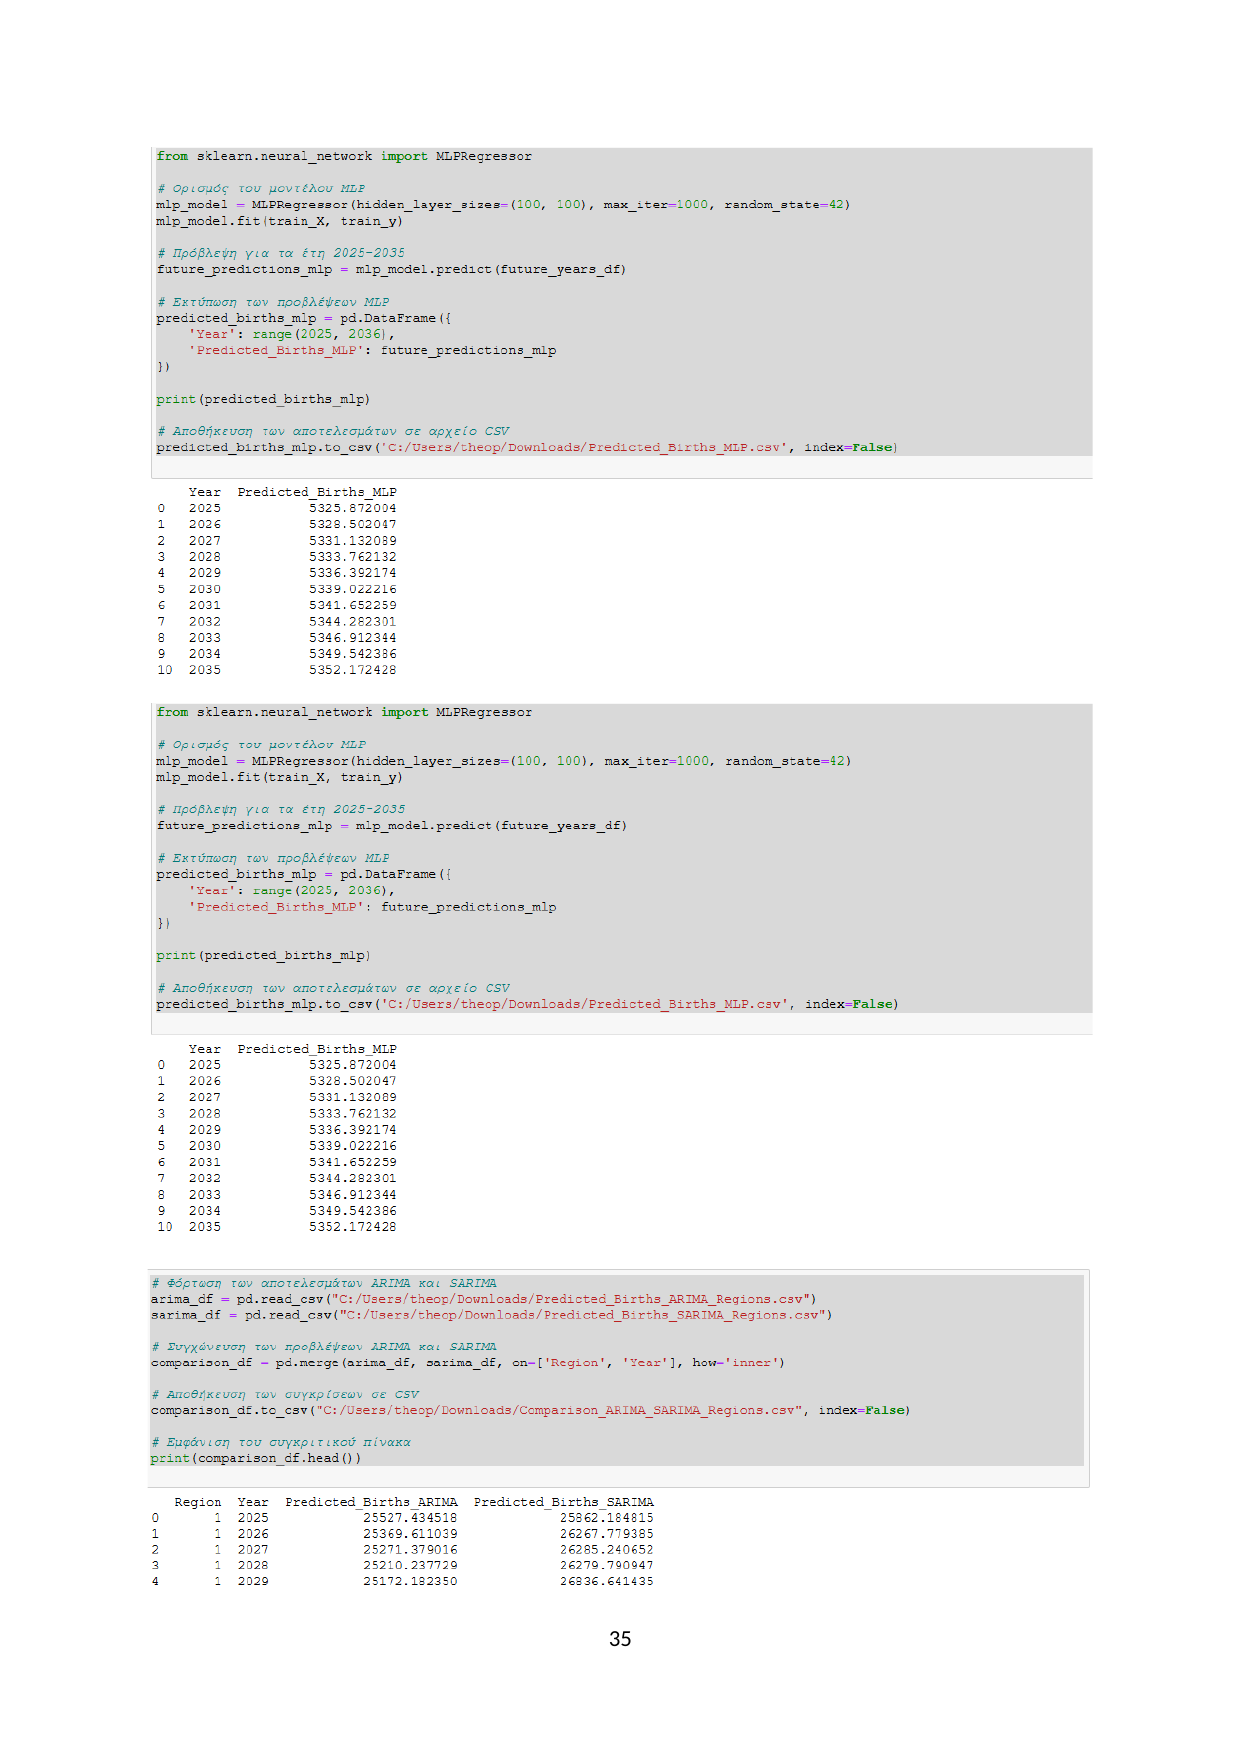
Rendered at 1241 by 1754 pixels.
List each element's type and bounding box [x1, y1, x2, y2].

picture [147, 1260, 1093, 1598]
picture [147, 147, 1093, 685]
picture [147, 703, 1093, 1242]
